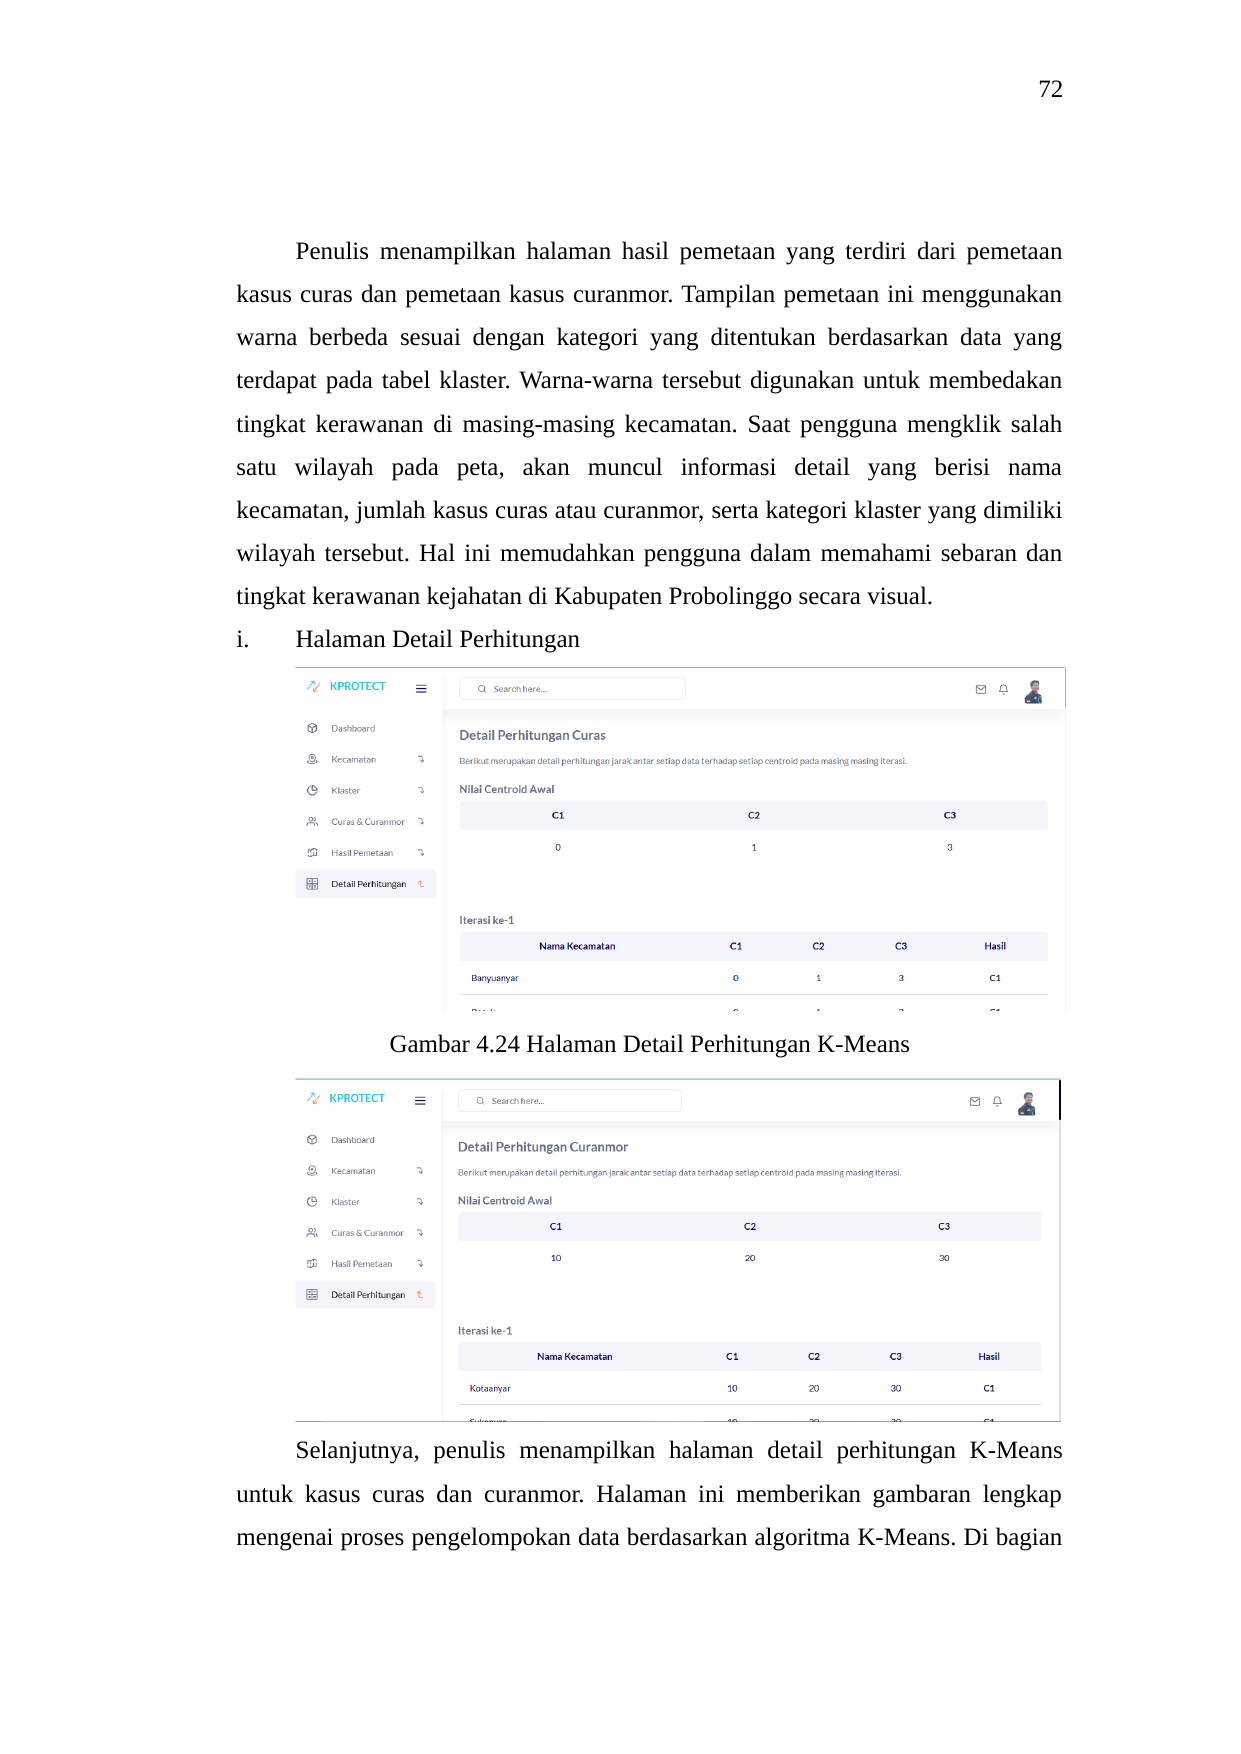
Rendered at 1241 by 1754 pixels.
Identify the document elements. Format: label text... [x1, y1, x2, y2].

list Halaman Detail Perhitungan [236, 624, 1063, 653]
list Penulis menampilkan halaman hasil pemetaan yang terdiri dari pemetaan kasus curas dan pemetaan kasus curanmor. Tampilan pemetaan ini menggunakan warna berbeda sesuai dengan kategori yang ditentukan berdasarkan data yang terdapat pada tabel klaster. Warna-warna tersebut digunakan untuk membedakan tingkat kerawanan di masing-masing kecamatan. Saat pengguna mengklik salah satu wilayah pada peta, akan muncul informasi detail yang berisi nama kecamatan, jumlah kasus curas atau curanmor, serta kategori klaster yang dimiliki wilayah tersebut. Hal ini memudahkan pengguna dalam memahami sebaran dan tingkat kerawanan kejahatan di Kabupaten Probolinggo secara visual. [236, 236, 1063, 610]
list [236, 1436, 1063, 1551]
picture [295, 1078, 1061, 1422]
picture [295, 667, 1066, 1011]
